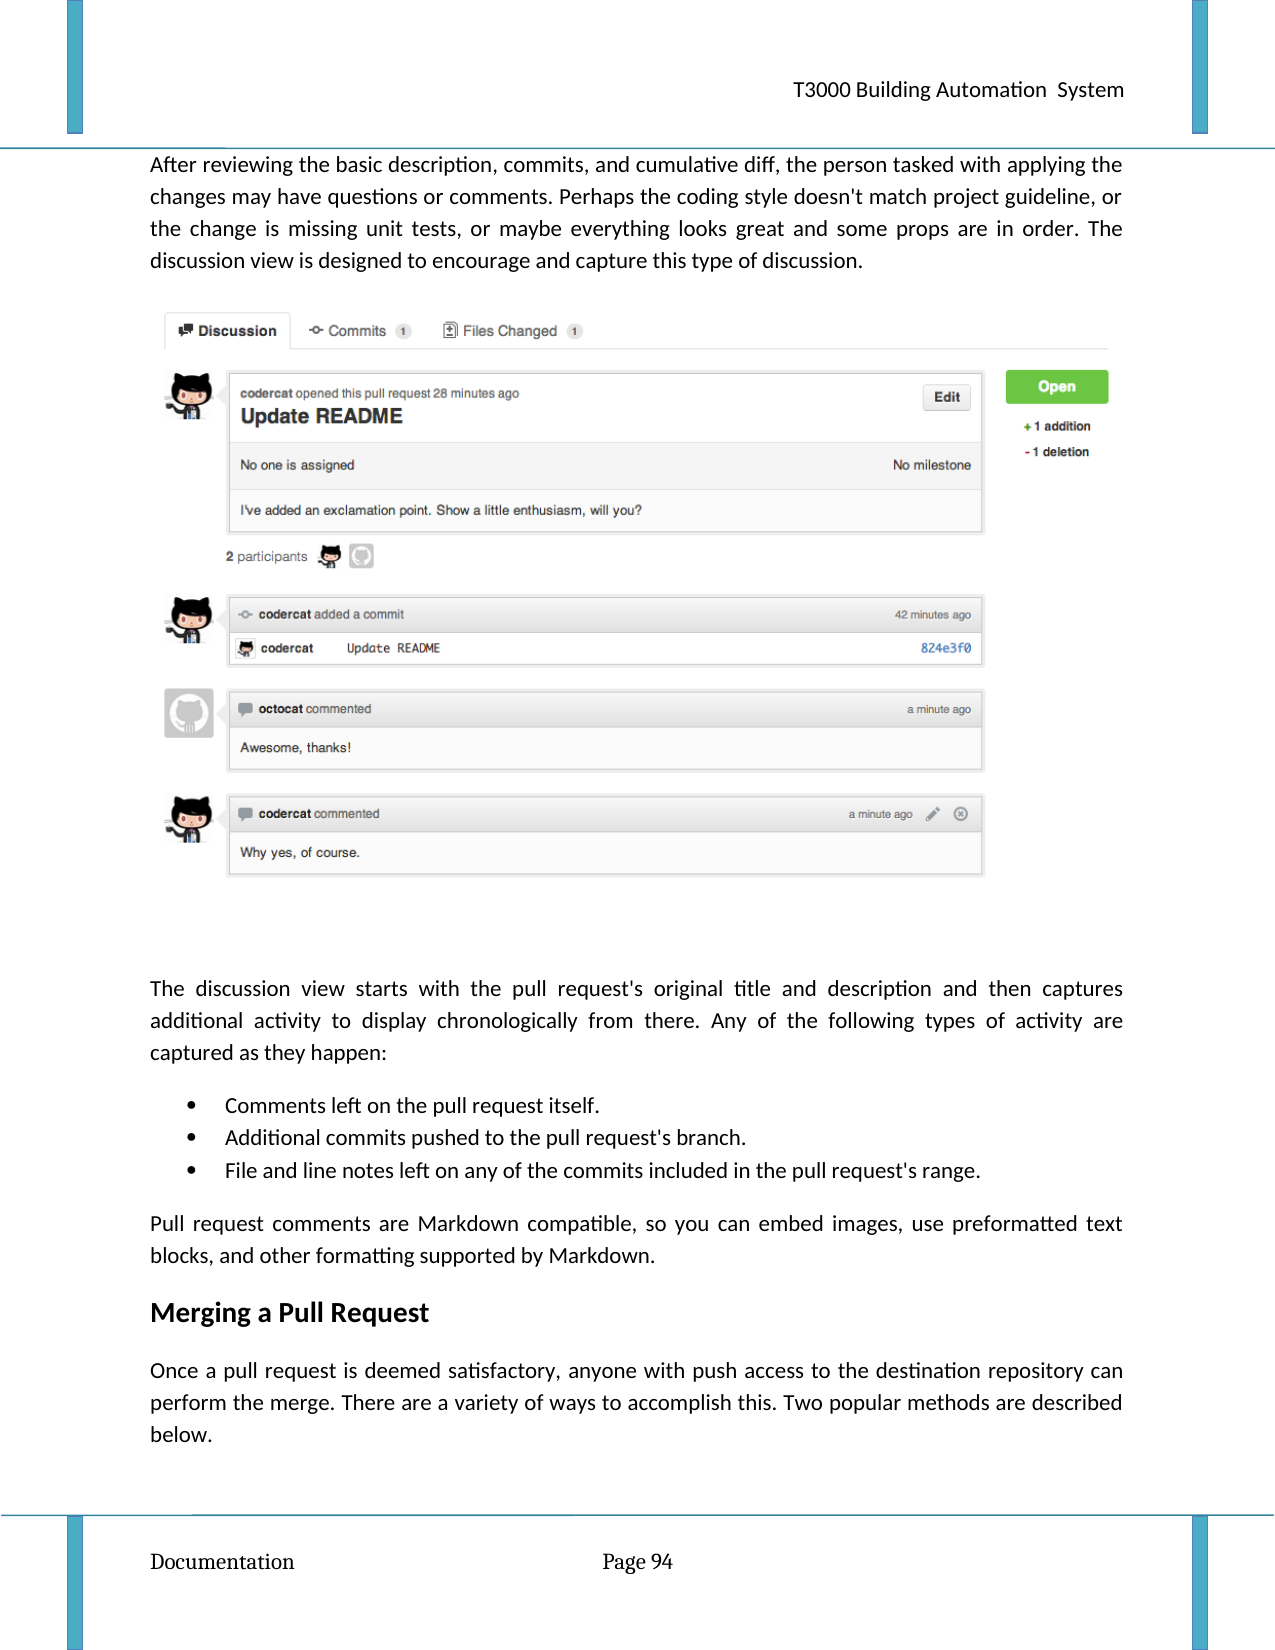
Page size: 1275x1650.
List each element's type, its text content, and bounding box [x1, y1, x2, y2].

list Comments left on the pull request itself. [187, 1091, 1125, 1119]
text Merging a Pull Request [150, 1294, 1125, 1329]
list File and line notes left on any of the commits included in the pull request's range. [187, 1156, 1125, 1184]
text Pull request comments are Markdown compatible, so you can embed images, use preformatted text blocks, and other formatting supported by Markdown. [150, 1209, 1125, 1269]
text After reviewing the basic description, commits, and cumulative diff, the person tasked with applying the changes may have questions or comments. Perhaps the coding style doesn't match project guideline, or the change is missing unit tests, or maybe everything looks great and some props are in order. The discussion view is designed to encourage and capture this type of discussion. [150, 150, 1125, 274]
text The discussion view starts with the pull request's original title and description and then captures additional activity to display chronologically from there. Any of the following types of activity are captured as they happen: [150, 974, 1125, 1066]
text Once a pull request is deemed satisfactory, anyone with push access to the destination repository can perform the merge. There are a variety of ways to accomplish this. Two popular methods are described below. [150, 1356, 1125, 1448]
list Additional commits pushed to the pull request's branch. [187, 1123, 1125, 1152]
picture [150, 299, 1125, 893]
